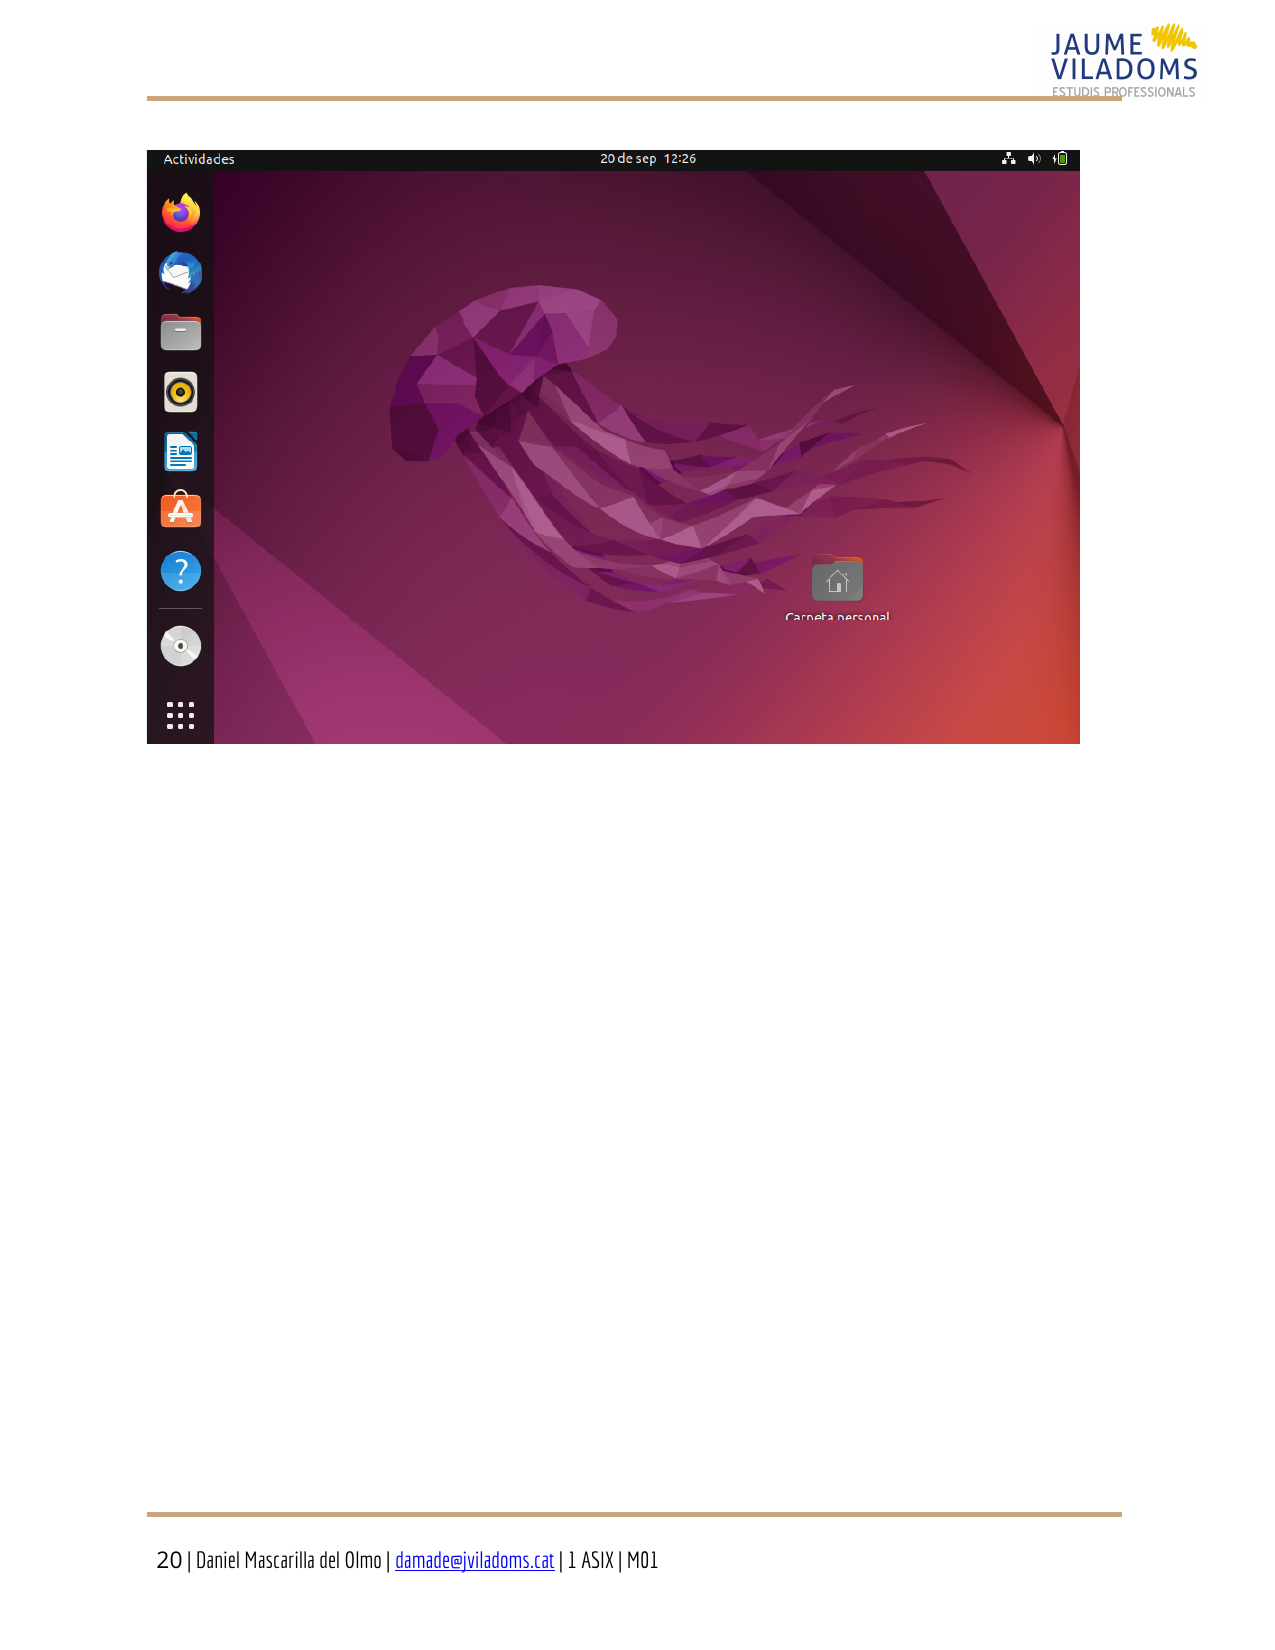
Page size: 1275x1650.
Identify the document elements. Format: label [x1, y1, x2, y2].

picture [146, 150, 1080, 744]
picture [146, 1512, 1122, 1517]
picture [146, 23, 1205, 101]
